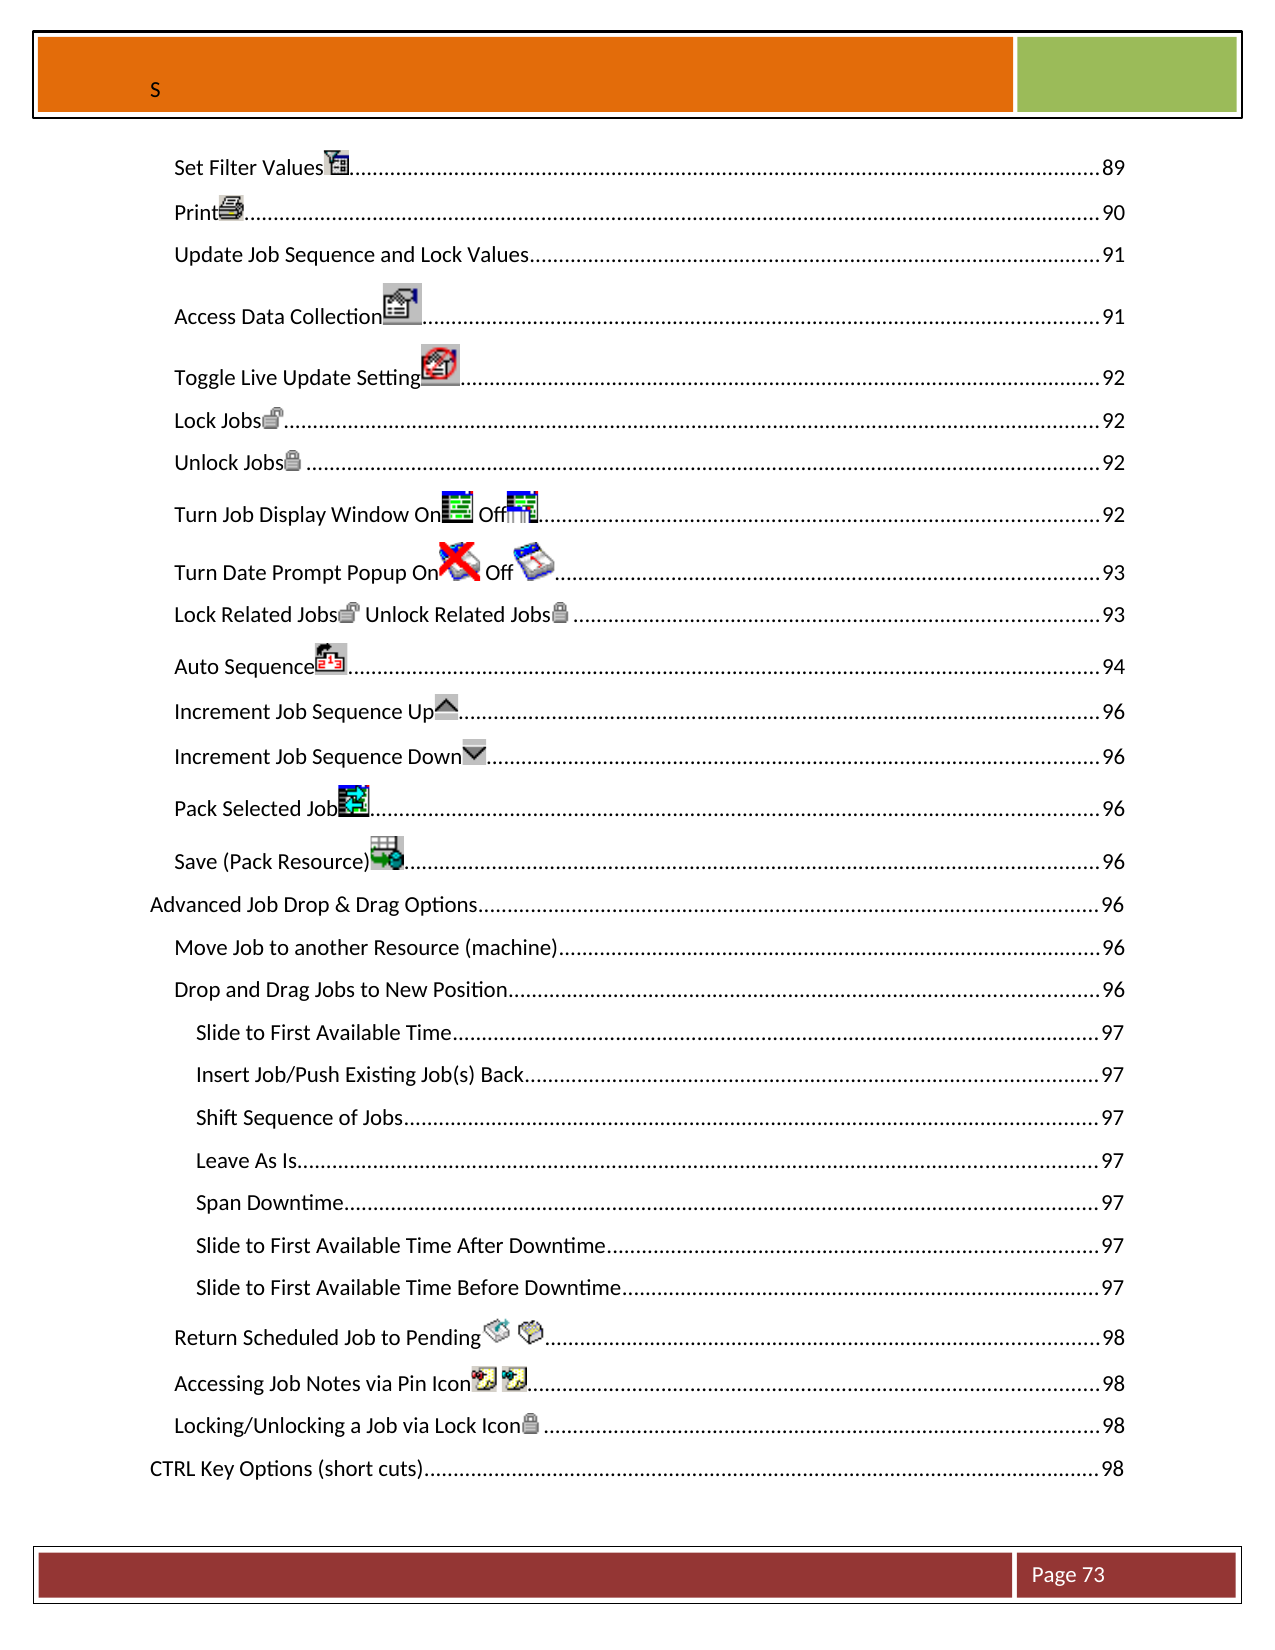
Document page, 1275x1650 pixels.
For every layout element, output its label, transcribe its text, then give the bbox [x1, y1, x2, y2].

picture [481, 1316, 513, 1346]
text Lock Related Jobs Unlock Related Jobs 93 [173, 601, 1125, 628]
text Turn Date Prompt Popup On Off 93 [173, 543, 1125, 586]
text Unlock Jobs 92 [173, 448, 1125, 477]
text Turn Job Display Window On Off 92 [173, 491, 1125, 528]
text Save (Pack Resource) 96 [173, 836, 1125, 876]
picture [513, 542, 555, 581]
text Shift Sequence of Jobs 97 [196, 1103, 1125, 1131]
text Increment Job Sequence Up 96 [173, 694, 1125, 725]
picture [471, 1366, 497, 1392]
picture [261, 407, 284, 429]
picture [521, 1413, 544, 1434]
picture [441, 491, 474, 523]
text Locking/Unlocking a Job via Lock Icon 98 [173, 1411, 1125, 1439]
text Slide to First Available Time 97 [196, 1018, 1125, 1046]
text Return Scheduled Job to Pending 98 [173, 1316, 1125, 1352]
text Update Job Sequence and Lock Values 91 [173, 241, 1125, 269]
text Leave As Is 97 [196, 1146, 1125, 1174]
text Access Data Collection 91 [173, 283, 1125, 330]
text Insert Job/Push Existing Job(s) Back 97 [196, 1061, 1125, 1088]
picture [501, 1366, 527, 1392]
picture [323, 150, 349, 175]
picture [314, 643, 348, 675]
text Auto Sequence 94 [173, 643, 1125, 680]
picture [462, 739, 487, 765]
picture [218, 195, 244, 221]
picture [283, 450, 306, 471]
picture [439, 542, 481, 581]
text CTRL Key Options (short cuts) 98 [150, 1454, 1125, 1482]
picture [434, 694, 459, 720]
picture [517, 1319, 545, 1346]
picture [382, 283, 422, 325]
picture [337, 602, 360, 623]
picture [506, 491, 539, 523]
text Advanced Job Drop & Drag Options 96 [150, 890, 1125, 918]
text Increment Job Sequence Down 96 [173, 740, 1125, 770]
text Slide to First Available Time After Downtime 97 [196, 1231, 1125, 1259]
text Toggle Live Update Setting 92 [173, 344, 1125, 391]
text Print 90 [173, 195, 1125, 226]
text Span Downtime 97 [196, 1188, 1125, 1216]
picture [421, 344, 460, 386]
text Drop and Drag Jobs to New Position 96 [173, 975, 1125, 1003]
text Set Filter Values 89 [173, 150, 1125, 181]
text Lock Jobs 92 [173, 406, 1125, 434]
text Accessing Job Notes via Pin Icon 98 [173, 1366, 1125, 1397]
text Pack Selected Job 96 [173, 785, 1125, 822]
picture [338, 785, 370, 817]
text Move Job to another Resource (machine) 96 [173, 933, 1125, 961]
picture [370, 836, 404, 870]
picture [551, 602, 573, 623]
text Slide to First Available Time Before Downtime 97 [196, 1273, 1125, 1302]
